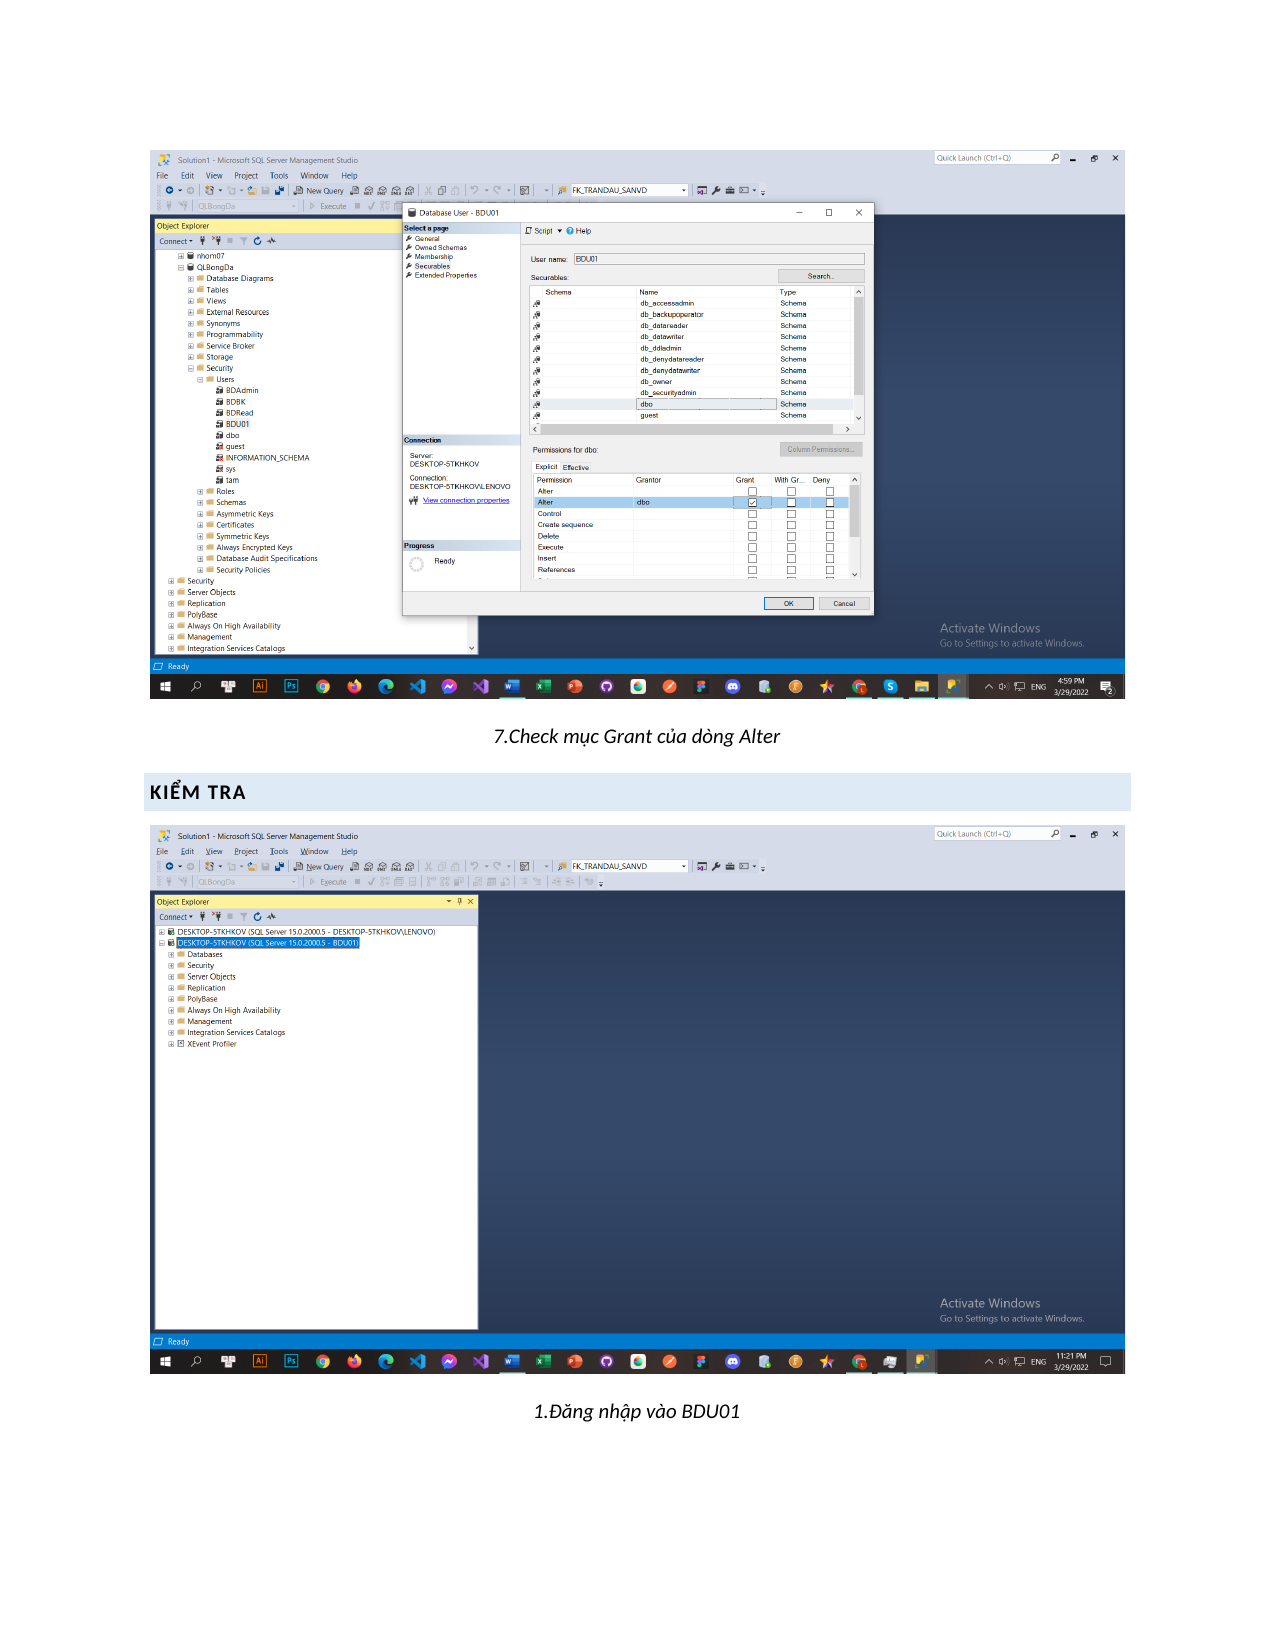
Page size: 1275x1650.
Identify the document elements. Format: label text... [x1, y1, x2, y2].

picture [150, 825, 1125, 1374]
picture [150, 150, 1125, 699]
subtitle Kiểm tra [150, 779, 1125, 805]
text 1.Đăng nhập vào BDU01 [150, 1398, 1125, 1423]
text 7.Check mục Grant của dòng Alter [150, 723, 1125, 748]
